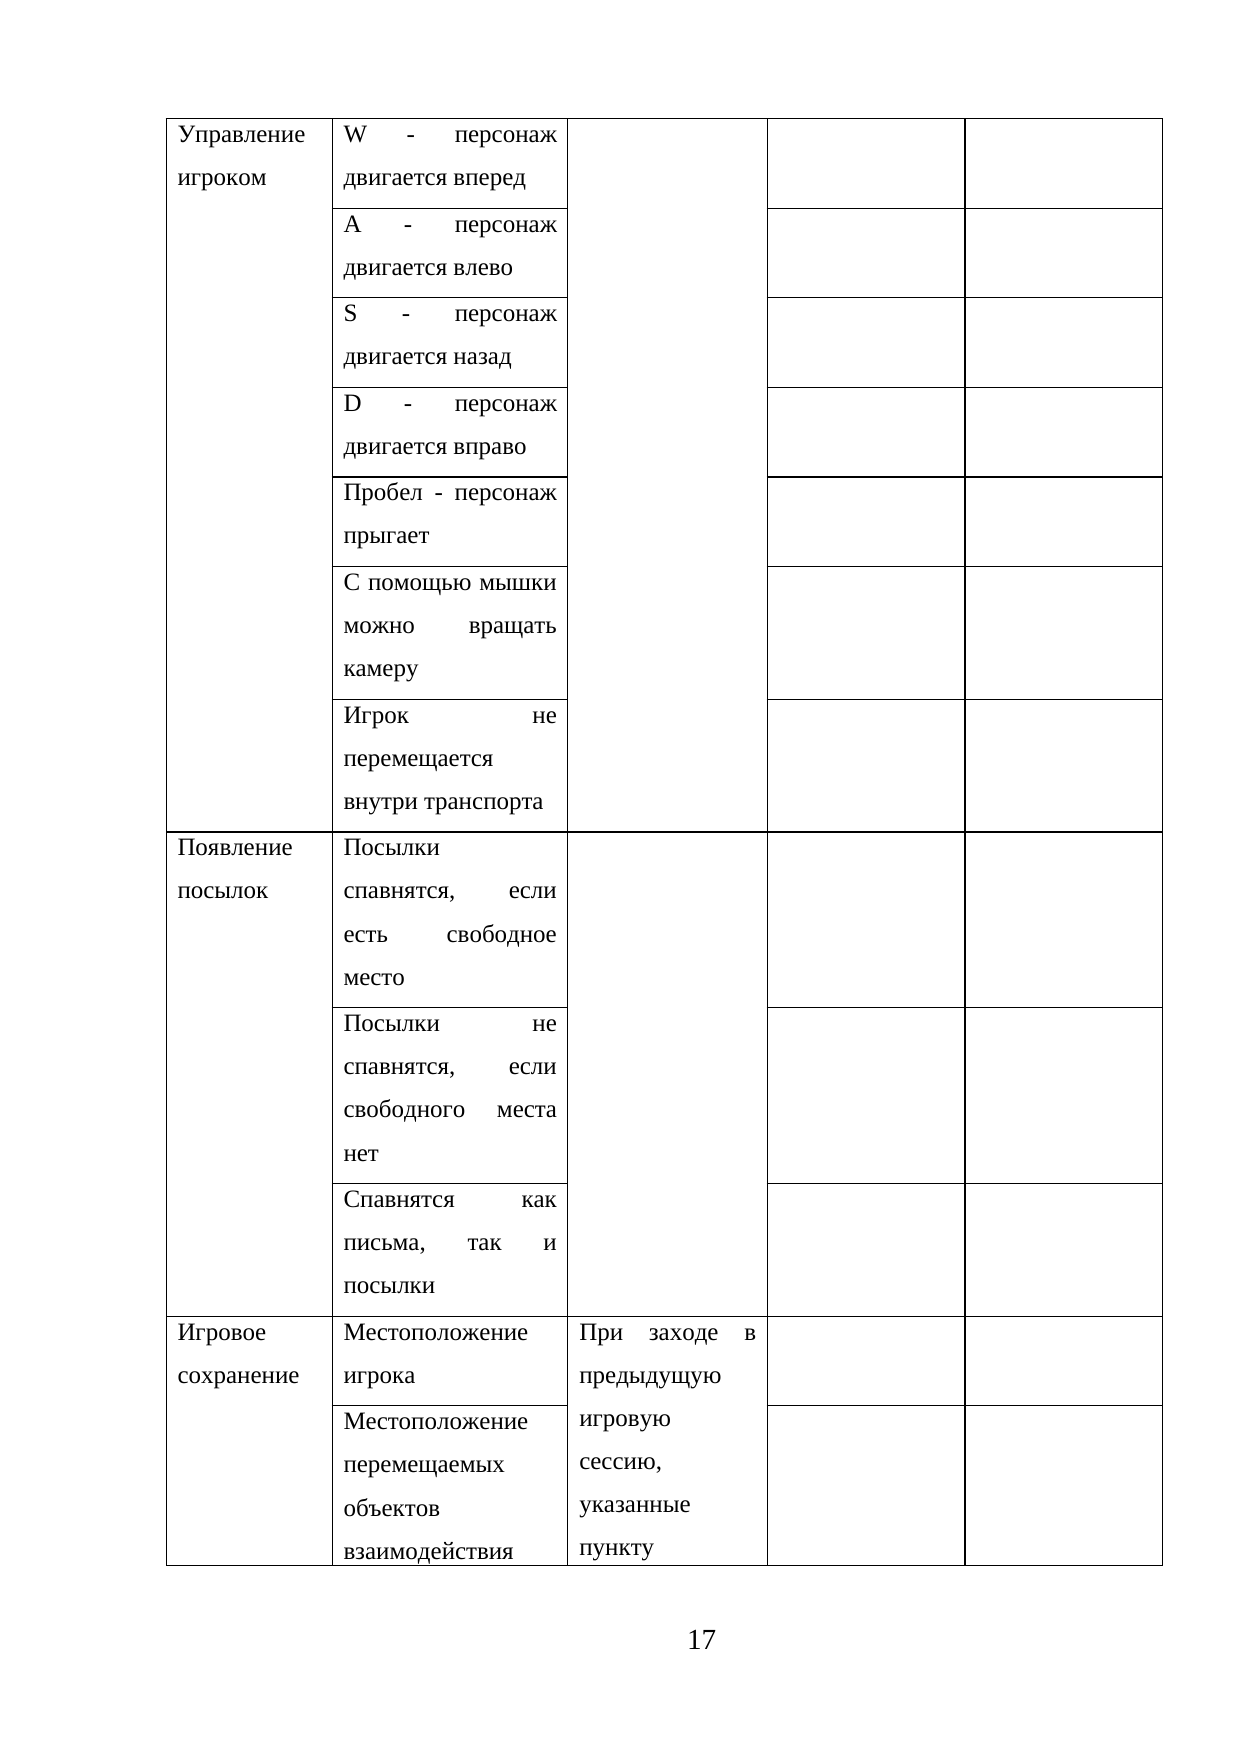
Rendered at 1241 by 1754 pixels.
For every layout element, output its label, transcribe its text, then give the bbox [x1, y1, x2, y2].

table_cell Управление игроком [167, 119, 332, 831]
table_cell [768, 478, 964, 566]
table_cell [966, 1008, 1162, 1183]
table_cell Появление посылок [167, 833, 332, 1316]
table_cell Игровое сохранение [167, 1317, 332, 1564]
table_cell [768, 700, 964, 831]
table_cell [768, 298, 964, 387]
table_cell [966, 700, 1162, 831]
table_cell [568, 119, 767, 831]
table_cell [966, 478, 1162, 566]
table_cell A - персонаж двигается влево [333, 209, 567, 297]
table_cell [768, 209, 964, 297]
table_cell Спавнятся как письма, так и посылки [333, 1184, 567, 1316]
table_cell W - персонаж двигается вперед [333, 119, 567, 208]
table_cell [768, 1184, 964, 1316]
table_cell [768, 567, 964, 699]
table_cell [768, 833, 964, 1007]
table_cell S - персонаж двигается назад [333, 298, 567, 387]
table_cell Посылки не спавнятся, если свободного места нет [333, 1008, 567, 1183]
table_cell [768, 1317, 964, 1405]
table_cell [966, 1184, 1162, 1316]
table_cell Местоположение игрока [333, 1317, 567, 1405]
table_cell Пробел - персонаж прыгает [333, 478, 567, 566]
table_cell [966, 567, 1162, 699]
table_cell [966, 298, 1162, 387]
table_cell При заходе в предыдущую игровую сессию, указанные пункту соответствуют последним значениям данной сессии [568, 1317, 767, 1564]
table_cell [768, 119, 964, 208]
table_cell [568, 833, 767, 1316]
table_cell [966, 119, 1162, 208]
table_cell [768, 1406, 964, 1564]
table_cell [966, 833, 1162, 1007]
table_cell С помощью мышки можно вращать камеру [333, 567, 567, 699]
table_cell Посылки спавнятся, если есть свободное место [333, 833, 567, 1007]
table_cell [768, 388, 964, 476]
table_cell [966, 1317, 1162, 1405]
table_cell [768, 1008, 964, 1183]
table_cell Игрок не перемещается внутри транспорта [333, 700, 567, 831]
table_cell [966, 1406, 1162, 1564]
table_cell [333, 1406, 567, 1564]
table_cell D - персонаж двигается вправо [333, 388, 567, 476]
table_cell [966, 388, 1162, 476]
table_cell [966, 209, 1162, 297]
